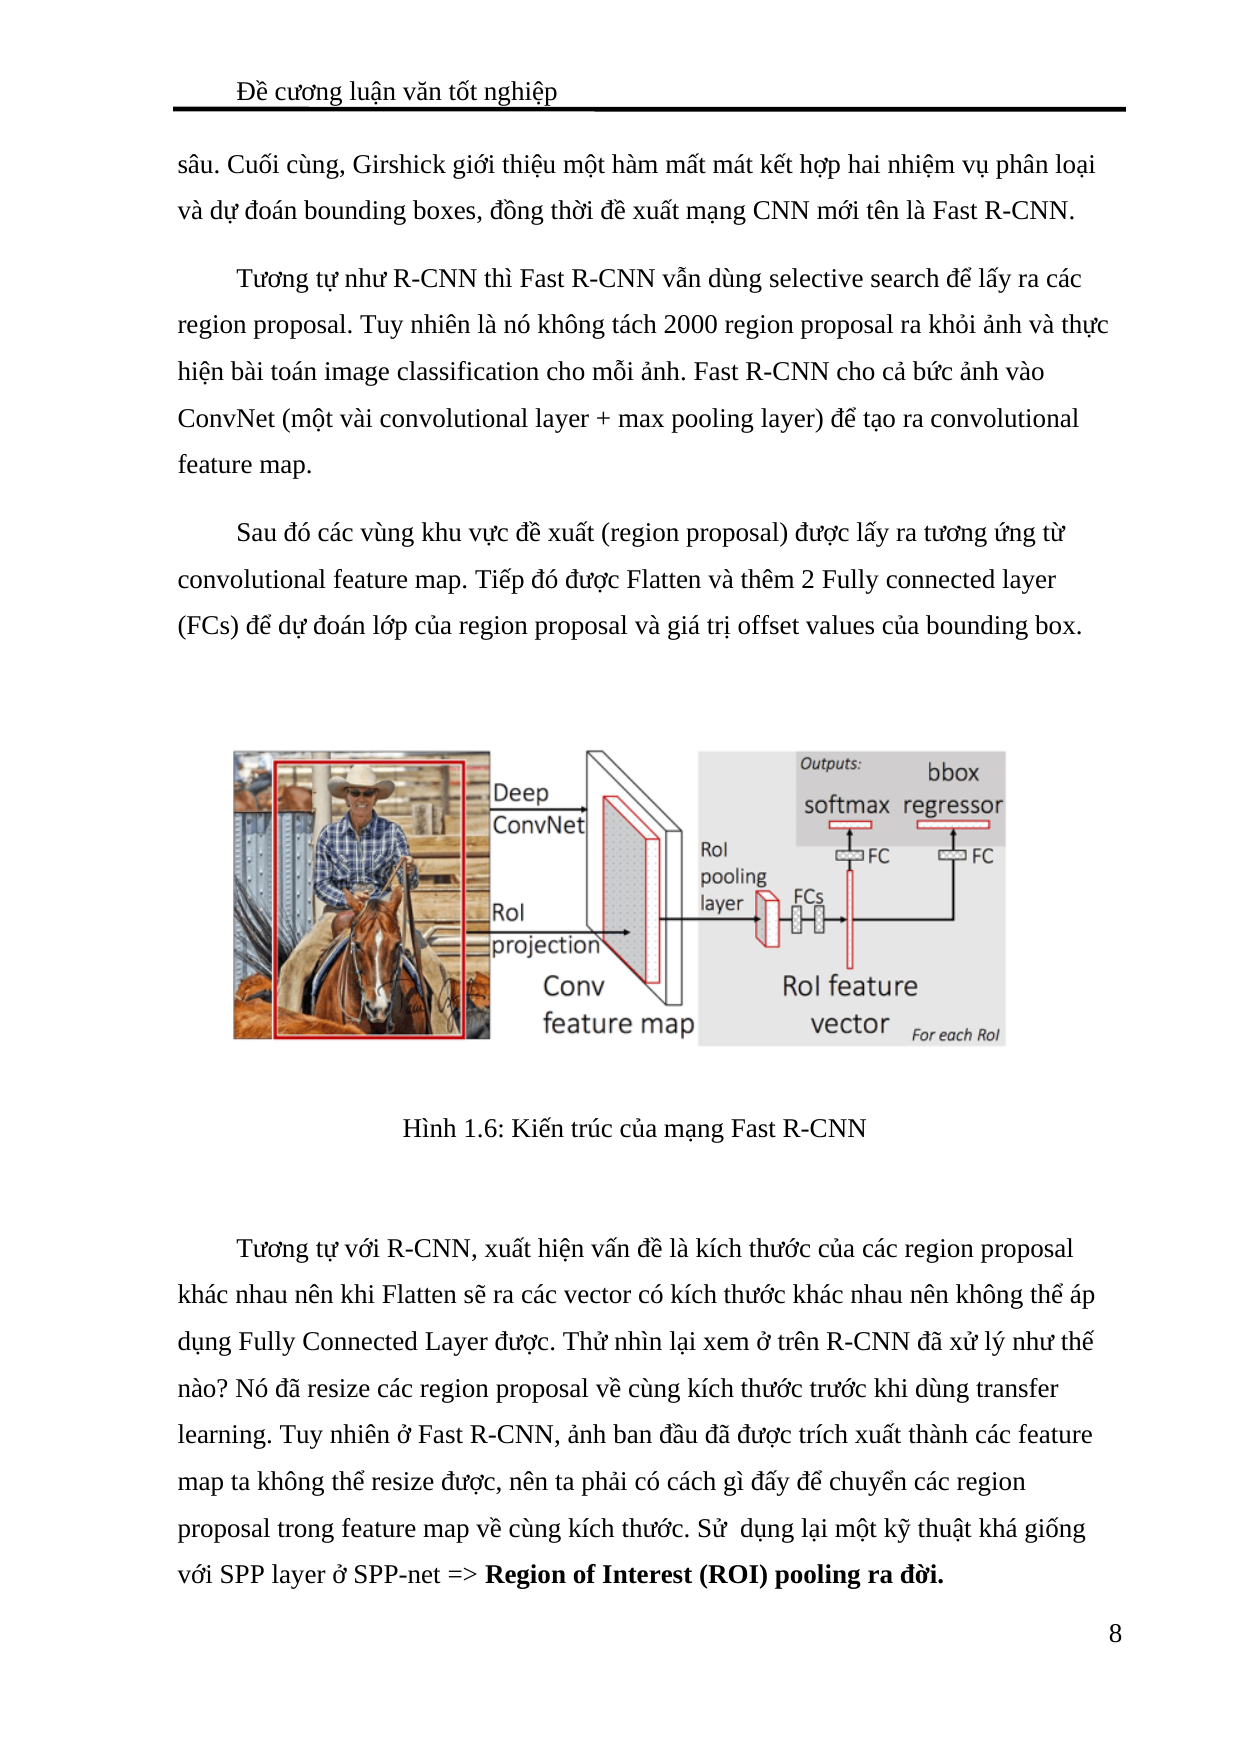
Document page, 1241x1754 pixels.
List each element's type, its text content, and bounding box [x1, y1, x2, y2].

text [177, 148, 1122, 226]
text Hình 1.6: Kiến trúc của mạng Fast R-CNN [327, 1112, 1122, 1144]
picture [177, 723, 1067, 1077]
text Sau đó các vùng khu vực đề xuất (region proposal) được lấy ra tương ứng từ convolutional feature map. Tiếp đó được Flatten và thêm 2 Fully connected layer (FCs) để dự đoán lớp của region proposal và giá trị offset values của bounding box. [177, 516, 1122, 641]
text Tương tự với R-CNN, xuất hiện vấn đề là kích thước của các region proposal khác nhau nên khi Flatten sẽ ra các vector có kích thước khác nhau nên không thể áp dụng Fully Connected Layer được. Thử nhìn lại xem ở trên R-CNN đã xử lý như thế nào? Nó đã resize các region proposal về cùng kích thước trước khi dùng transfer learning. Tuy nhiên ở Fast R-CNN, ảnh ban đầu đã được trích xuất thành các feature map ta không thể resize được, nên ta phải có cách gì đấy để chuyển các region proposal trong feature map về cùng kích thước. Sử dụng lại một kỹ thuật khá giống với SPP layer ở SPP-net => Region of Interest (ROI) pooling ra đời. [177, 1232, 1122, 1590]
text Tương tự như R-CNN thì Fast R-CNN vẫn dùng selective search để lấy ra các region proposal. Tuy nhiên là nó không tách 2000 region proposal ra khỏi ảnh và thực hiện bài toán image classification cho mỗi ảnh. Fast R-CNN cho cả bức ảnh vào ConvNet (một vài convolutional layer + max pooling layer) để tạo ra convolutional feature map. [177, 262, 1122, 480]
